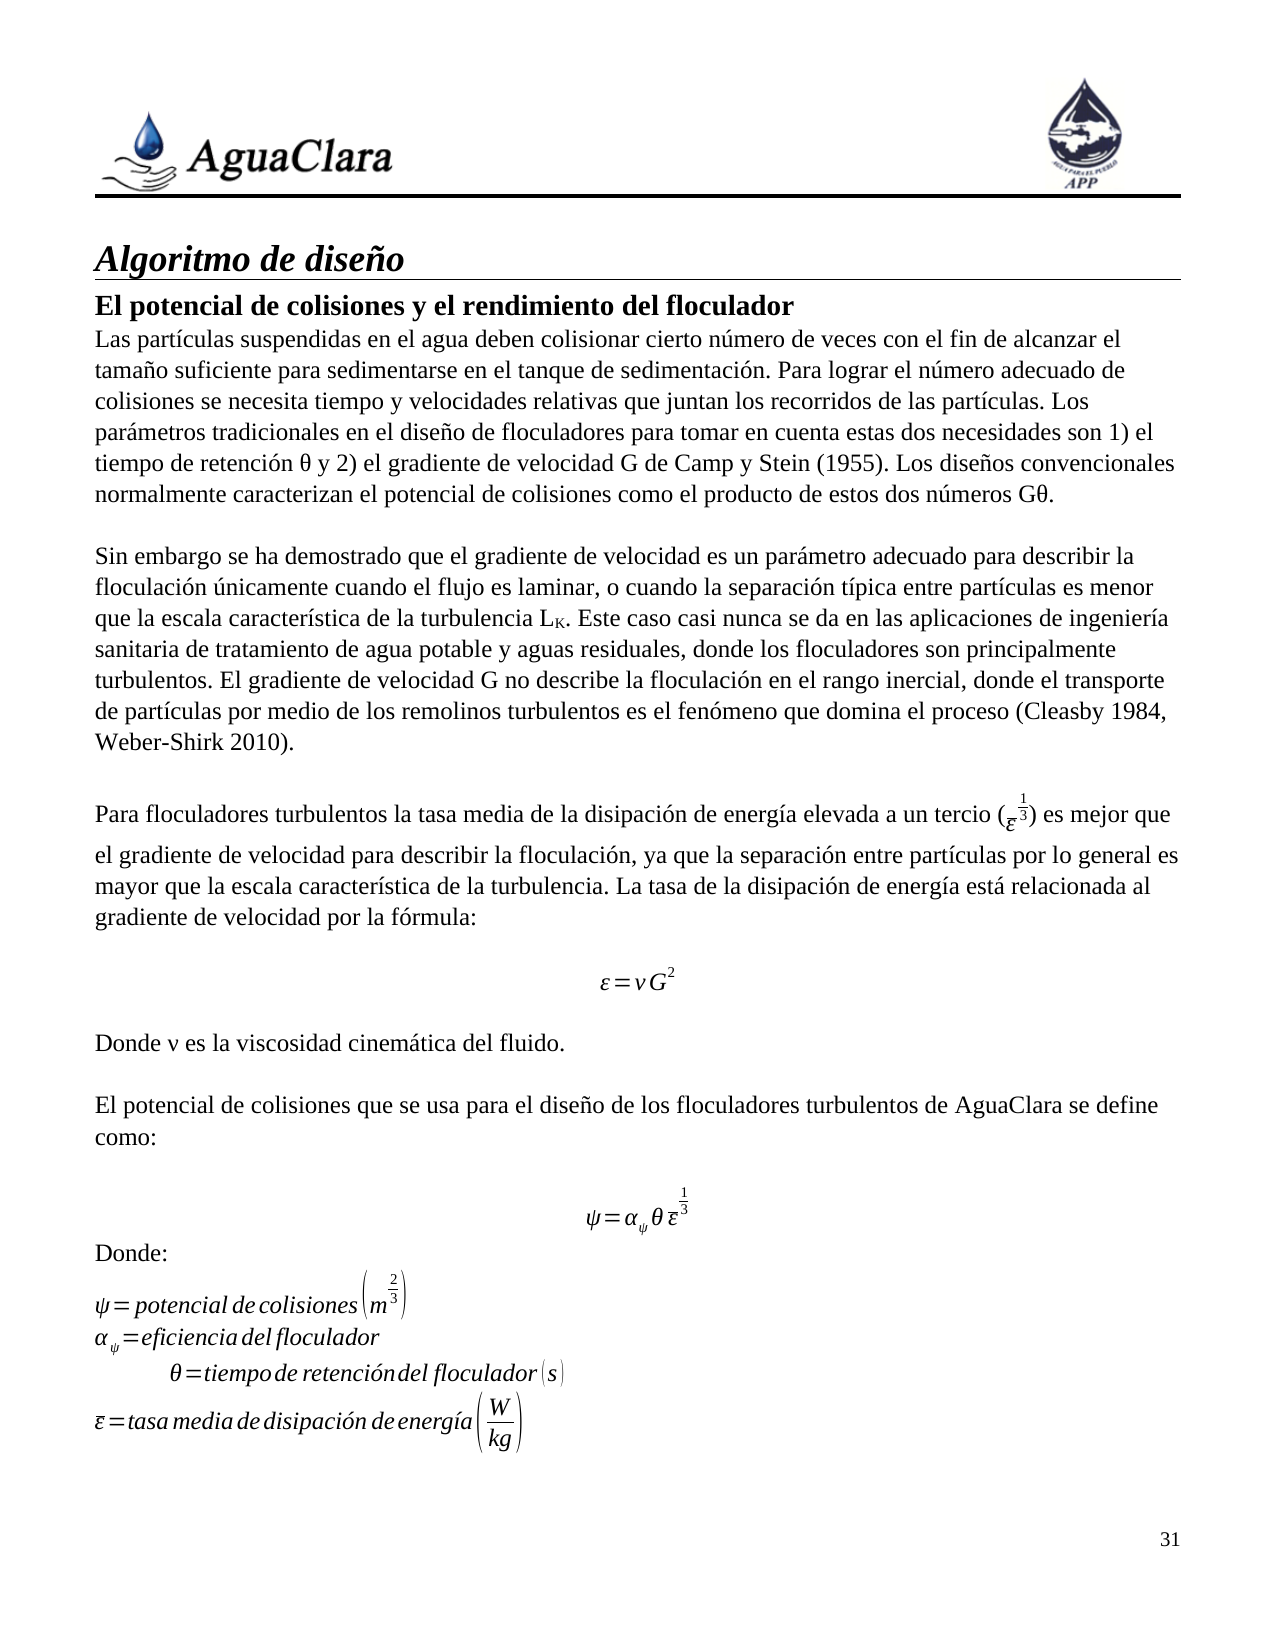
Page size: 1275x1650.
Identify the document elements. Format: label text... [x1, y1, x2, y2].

subtitle Algoritmo de diseño [94, 236, 1181, 280]
picture [1041, 75, 1134, 194]
text Donde ν es la viscosidad cinemática del fluido. [94, 1028, 1181, 1057]
text Sin embargo se ha demostrado que el gradiente de velocidad es un parámetro adecuado para describir la floculación únicamente cuando el flujo es laminar, o cuando la separación típica entre partículas es menor que la escala característica de la turbulencia LK. Este caso casi nunca se da en las aplicaciones de ingeniería sanitaria de tratamiento de agua potable y aguas residuales, donde los floculadores son principalmente turbulentos. El gradiente de velocidad G no describe la floculación en el rango inercial, donde el transporte de partículas por medio de los remolinos turbulentos es el fenómeno que domina el proceso (Cleasby 1984, Weber-Shirk 2010). [94, 541, 1181, 756]
text Donde: [94, 1238, 1181, 1266]
picture [94, 111, 412, 194]
text El potencial de colisiones que se usa para el diseño de los floculadores turbulentos de AguaClara se define como: [94, 1091, 1181, 1150]
subtitle El potencial de colisiones y el rendimiento del floculador [94, 288, 1181, 321]
text Las partículas suspendidas en el agua deben colisionar cierto número de veces con el fin de alcanzar el tamaño suficiente para sedimentarse en el tanque de sedimentación. Para lograr el número adecuado de colisiones se necesita tiempo y velocidades relativas que juntan los recorridos de las partículas. Los parámetros tradicionales en el diseño de floculadores para tomar en cuenta estas dos necesidades son 1) el tiempo de retención θ y 2) el gradiente de velocidad G de Camp y Stein (1955). Los diseños convencionales normalmente caracterizan el potencial de colisiones como el producto de estos dos números Gθ. [94, 324, 1181, 508]
text Para floculadores turbulentos la tasa media de la disipación de energía elevada a un tercio () es mejor que el gradiente de velocidad para describir la floculación, ya que la separación entre partículas por lo general es mayor que la escala característica de la turbulencia. La tasa de la disipación de energía está relacionada al gradiente de velocidad por la fórmula: [94, 789, 1181, 931]
